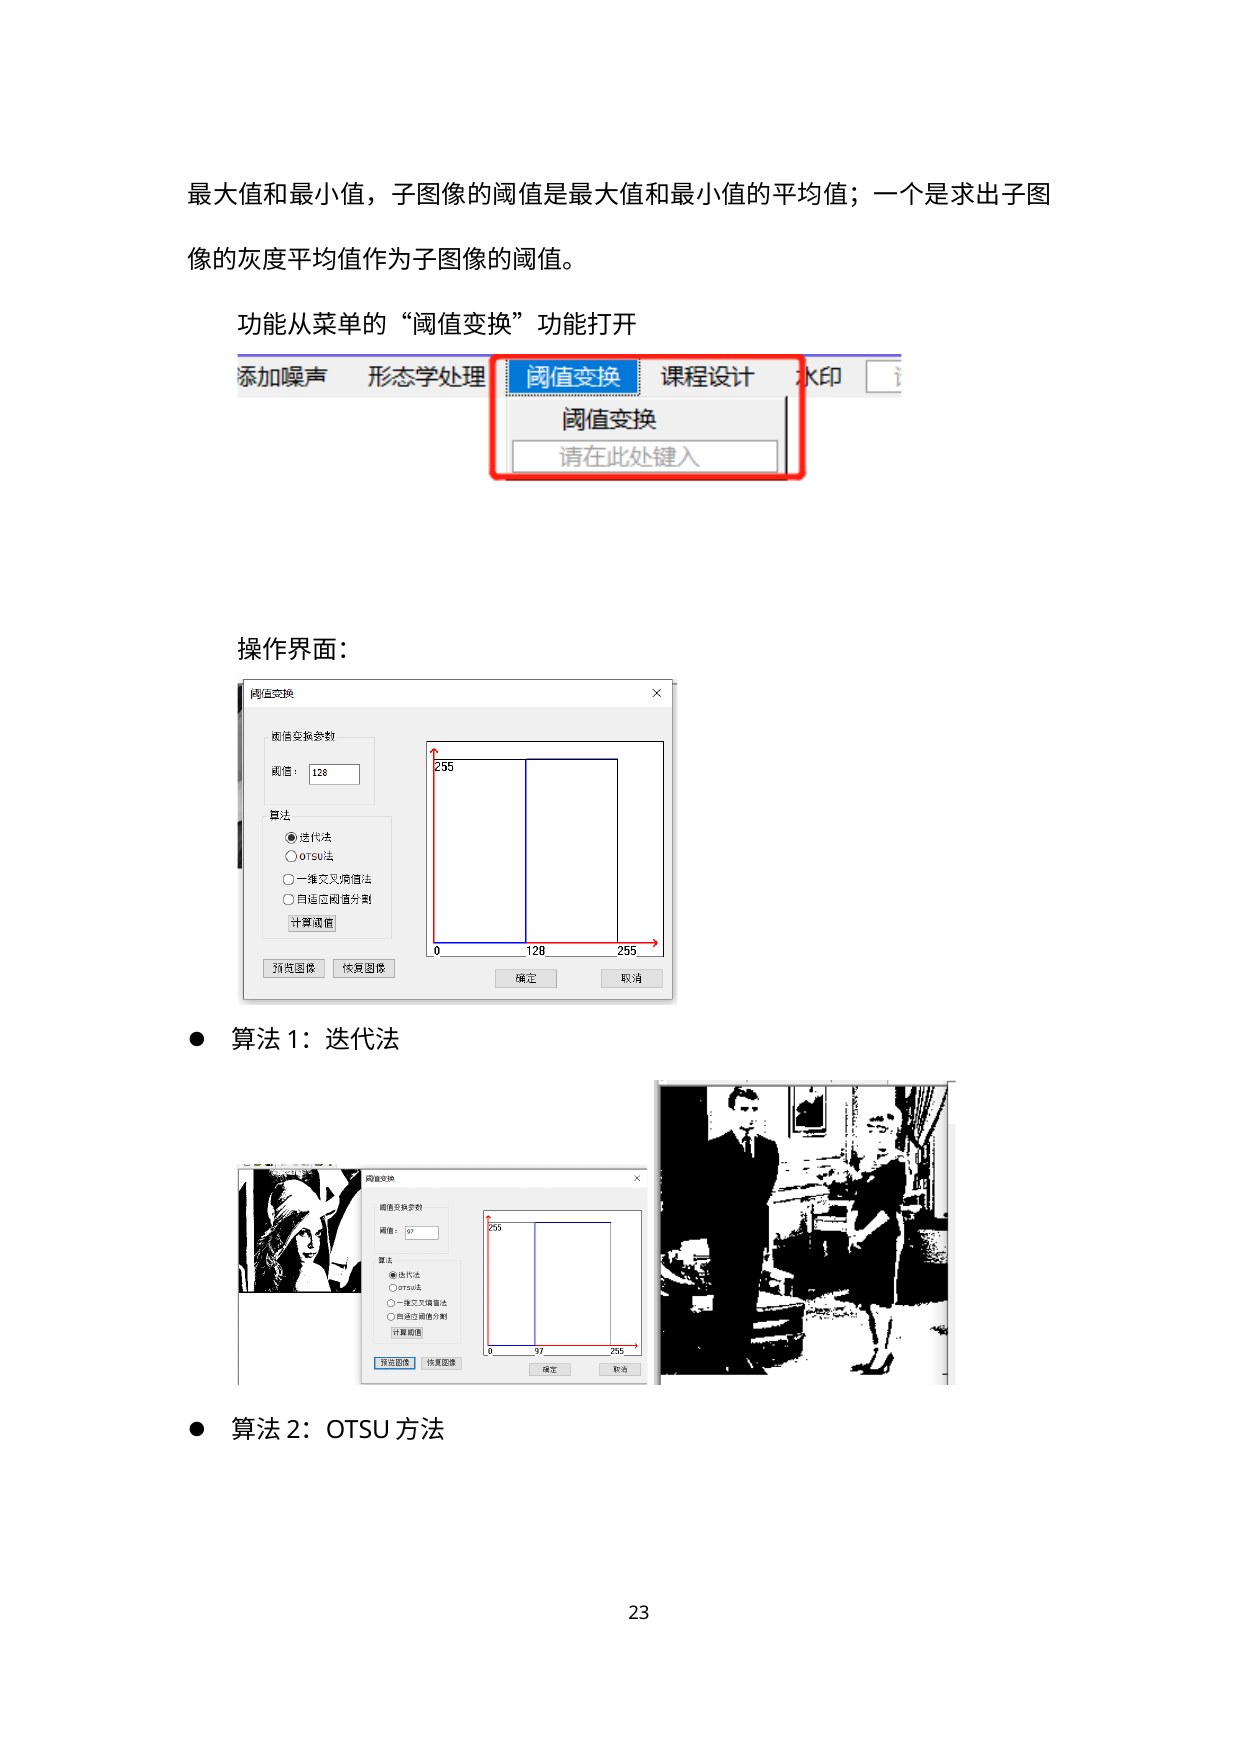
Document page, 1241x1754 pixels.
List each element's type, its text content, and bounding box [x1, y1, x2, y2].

picture [237, 1164, 648, 1385]
list 算法1：迭代法 [187, 1005, 1053, 1070]
text 操作界面： [187, 615, 1053, 680]
picture [237, 354, 902, 605]
list 算法2：OTSU方法 [187, 1395, 1053, 1460]
text 功能从菜单的“阈值变换”功能打开 [187, 290, 1053, 355]
picture [653, 1080, 956, 1385]
picture [237, 679, 678, 1005]
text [187, 160, 1053, 290]
